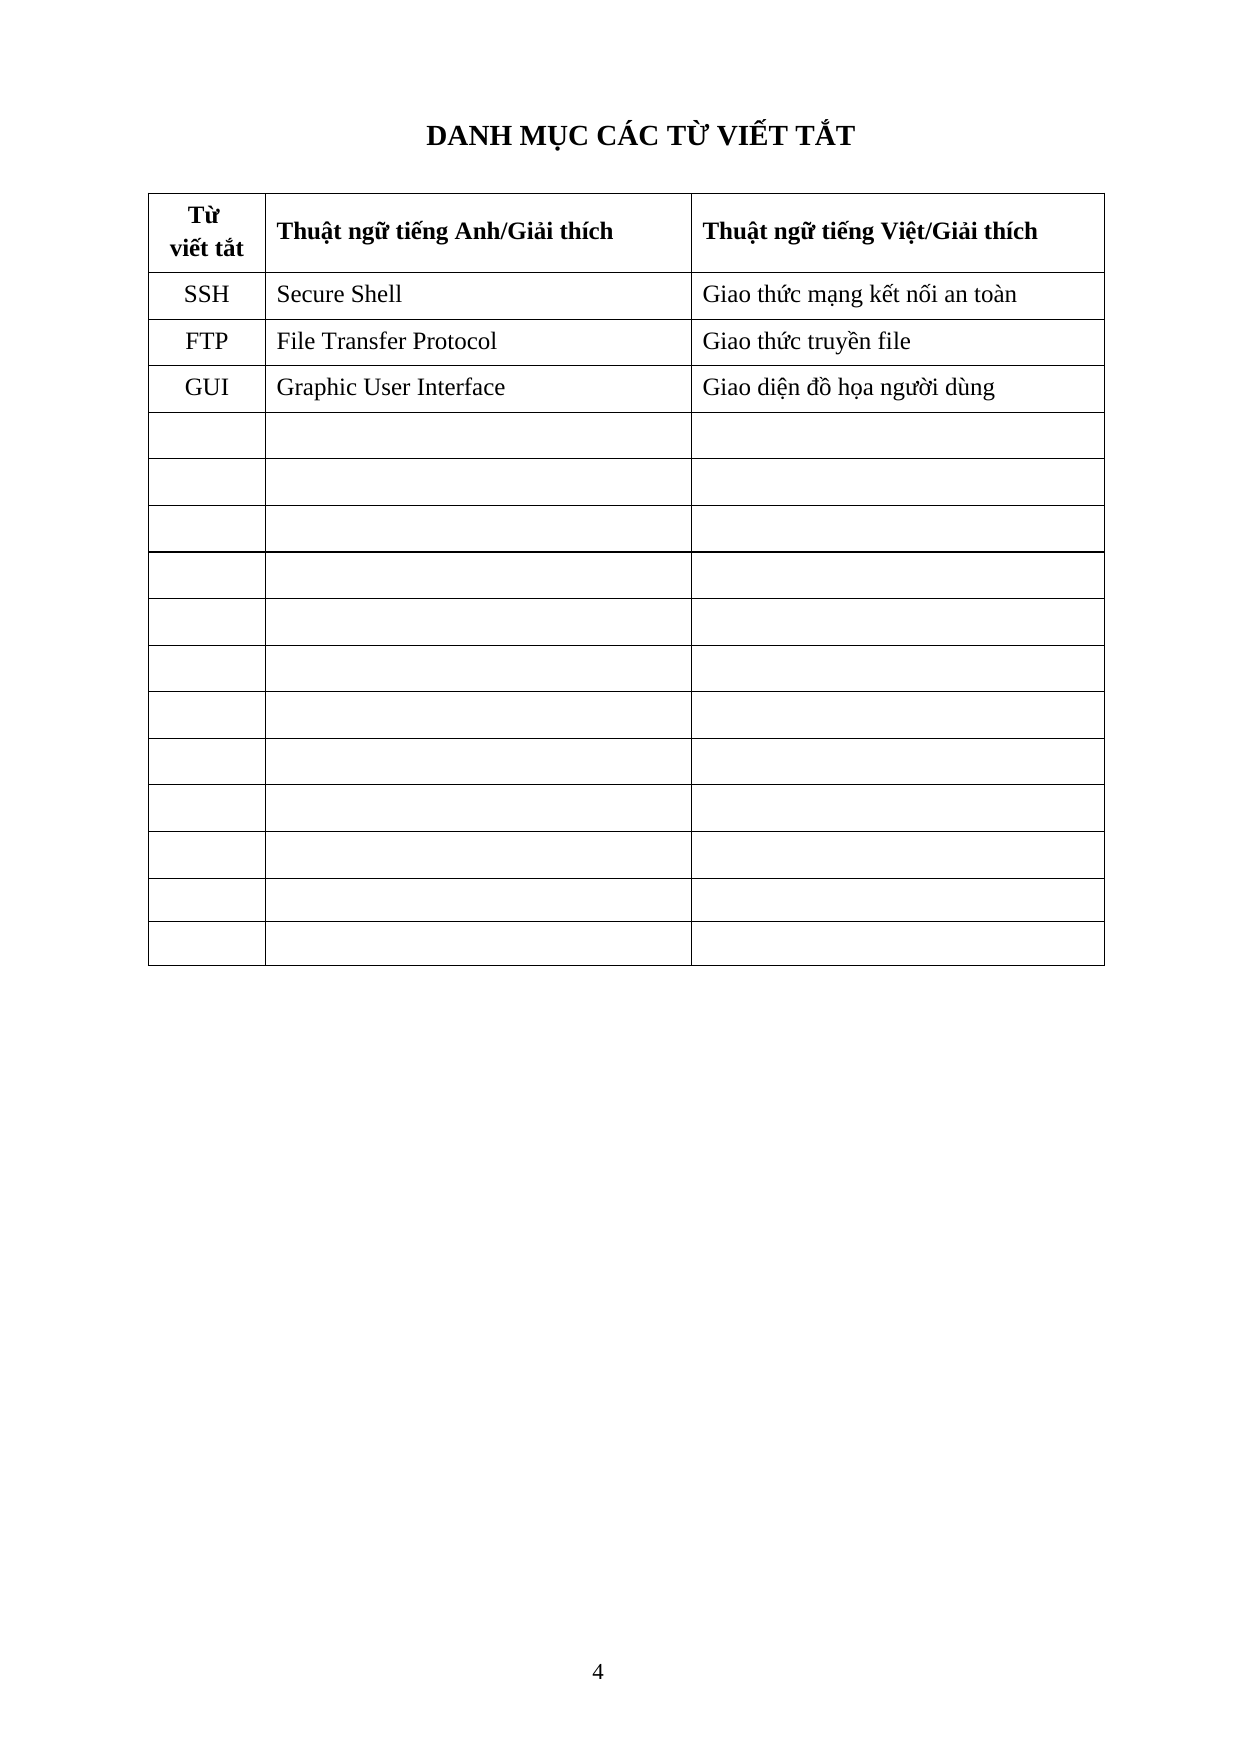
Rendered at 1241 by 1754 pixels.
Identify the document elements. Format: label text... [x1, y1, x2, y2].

table_cell [692, 879, 1104, 921]
table_cell [266, 413, 691, 458]
table_cell [149, 922, 265, 965]
table_cell [692, 599, 1104, 644]
table_cell [266, 646, 691, 691]
table_header Thuật ngữ tiếng Việt/Giải thích [692, 194, 1104, 272]
table_cell [692, 506, 1104, 551]
table_cell [692, 413, 1104, 458]
table_cell [149, 459, 265, 505]
table_cell [266, 922, 691, 965]
table_cell [149, 879, 265, 921]
table_cell Giao thức truyền file [692, 320, 1104, 365]
table_cell [149, 739, 265, 784]
table_cell SSH [149, 273, 265, 319]
table_cell [692, 832, 1104, 877]
table_cell [266, 739, 691, 784]
table_cell [149, 553, 265, 598]
table_cell [692, 459, 1104, 505]
table_cell [266, 692, 691, 738]
table_cell [692, 692, 1104, 738]
table_cell Giao thức mạng kết nối an toàn [692, 273, 1104, 319]
table_header Từ viết tắt [149, 194, 265, 272]
table_cell [149, 832, 265, 877]
table_cell File Transfer Protocol [266, 320, 691, 365]
table_cell [149, 506, 265, 551]
table_cell Giao diện đồ họa người dùng [692, 366, 1104, 412]
table_cell [266, 553, 691, 598]
table_cell FTP [149, 320, 265, 365]
table_cell [692, 739, 1104, 784]
table_cell GUI [149, 366, 265, 412]
table_cell Graphic User Interface [266, 366, 691, 412]
table_cell Secure Shell [266, 273, 691, 319]
table_cell [692, 553, 1104, 598]
table_cell [266, 785, 691, 831]
table_cell [266, 879, 691, 921]
text DANH MỤC CÁC TỪ VIẾT TẮT [148, 118, 1134, 152]
table_cell [266, 459, 691, 505]
table_header Thuật ngữ tiếng Anh/Giải thích [266, 194, 691, 272]
table_cell [692, 646, 1104, 691]
table_cell [149, 599, 265, 644]
table_cell [149, 692, 265, 738]
table_cell [692, 785, 1104, 831]
table_cell [266, 832, 691, 877]
table_cell [266, 506, 691, 551]
table_cell [149, 646, 265, 691]
table_cell [149, 785, 265, 831]
table_cell [266, 599, 691, 644]
table_cell [692, 922, 1104, 965]
table_cell [149, 413, 265, 458]
